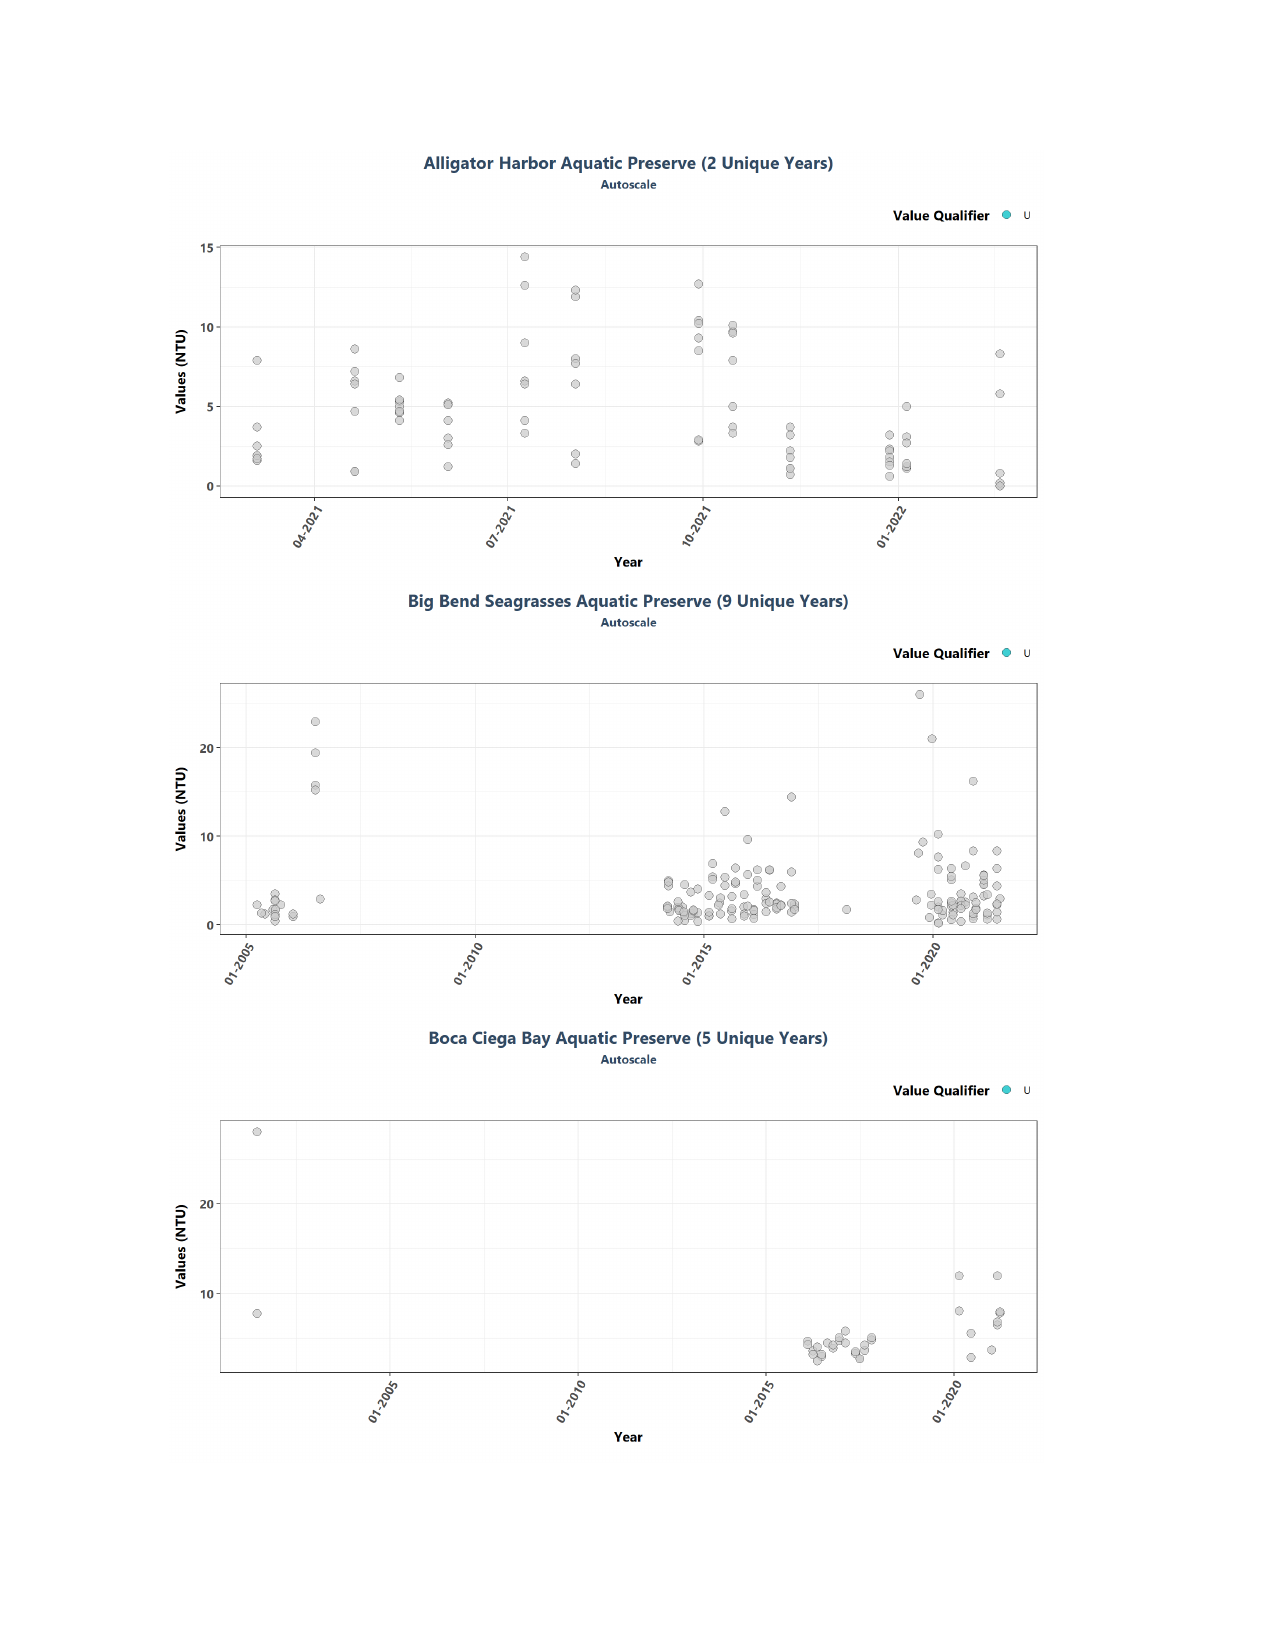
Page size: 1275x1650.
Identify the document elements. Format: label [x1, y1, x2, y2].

picture [168, 150, 1044, 1463]
